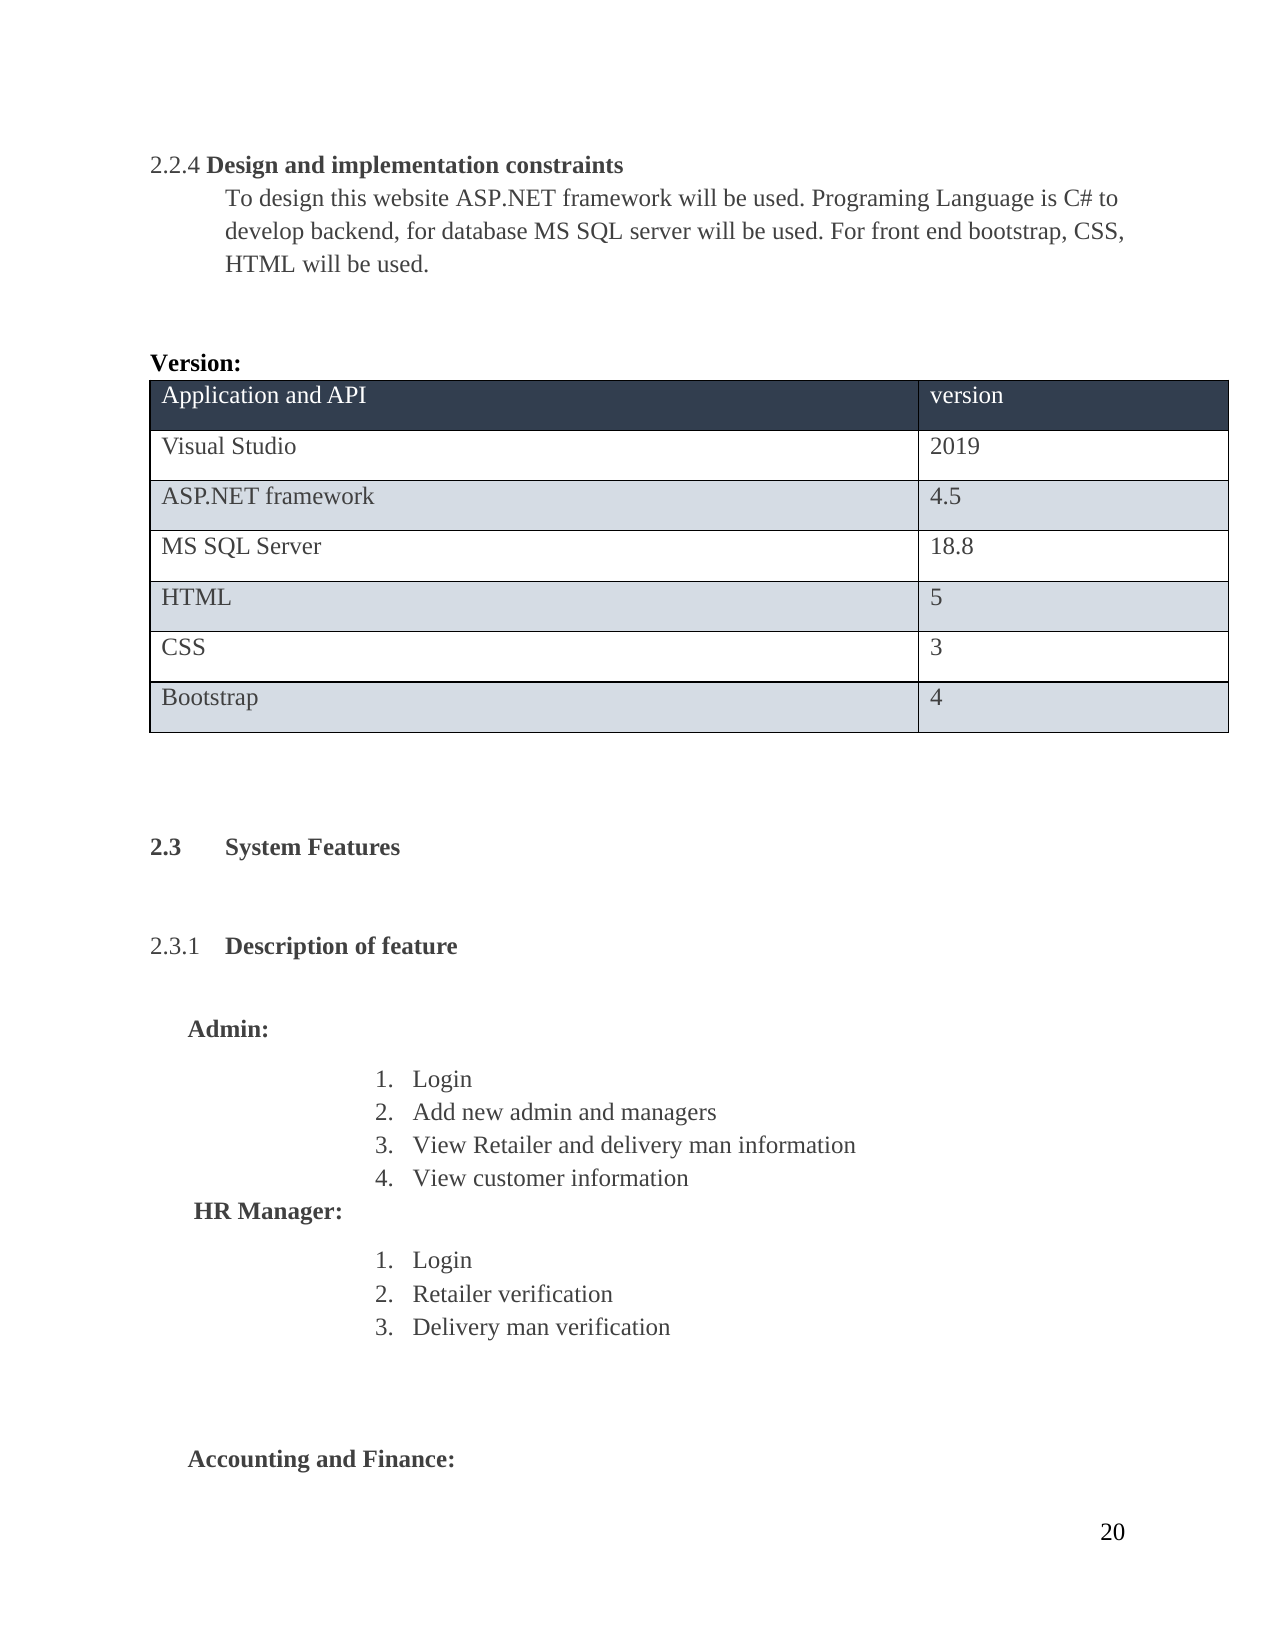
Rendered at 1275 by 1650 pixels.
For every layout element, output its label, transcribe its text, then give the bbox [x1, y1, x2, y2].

list View Retailer and delivery man information [375, 1130, 1125, 1159]
table_cell CSS [151, 632, 918, 681]
table_cell 4.5 [919, 481, 1228, 530]
list Login [375, 1246, 1125, 1274]
text HR Manager: [187, 1196, 1125, 1225]
text Admin: [187, 1014, 1125, 1043]
list Delivery man verification [375, 1312, 1125, 1340]
table_header Application and API [151, 381, 918, 430]
table_cell 4 [919, 683, 1228, 732]
list View customer information [375, 1163, 1125, 1192]
table_cell 2019 [919, 431, 1228, 480]
table_cell HTML [151, 582, 918, 631]
table_cell MS SQL Server [151, 531, 918, 581]
list Retailer verification [375, 1279, 1125, 1307]
text To design this website ASP.NET framework will be used. Programing Language is C# to develop backend, for database MS SQL server will be used. For front end bootstrap, CSS, HTML will be used. [225, 183, 1125, 278]
table_cell Visual Studio [151, 431, 918, 480]
table_cell 18.8 [919, 531, 1228, 581]
text 2.3 System Features [150, 832, 1125, 861]
subtitle 2.2.4 Design and implementation constraints [150, 150, 1125, 179]
list Add new admin and managers [375, 1097, 1125, 1126]
table_cell ASP.NET framework [151, 481, 918, 530]
table_cell 5 [919, 582, 1228, 631]
list Login [375, 1064, 1125, 1093]
table_cell 3 [919, 632, 1228, 681]
subtitle 2.3.1 Description of feature [150, 931, 1125, 960]
text Accounting and Finance: [187, 1444, 1125, 1473]
subtitle Version: [150, 348, 1125, 377]
table_header version [919, 381, 1228, 430]
table_cell Bootstrap [151, 683, 918, 732]
